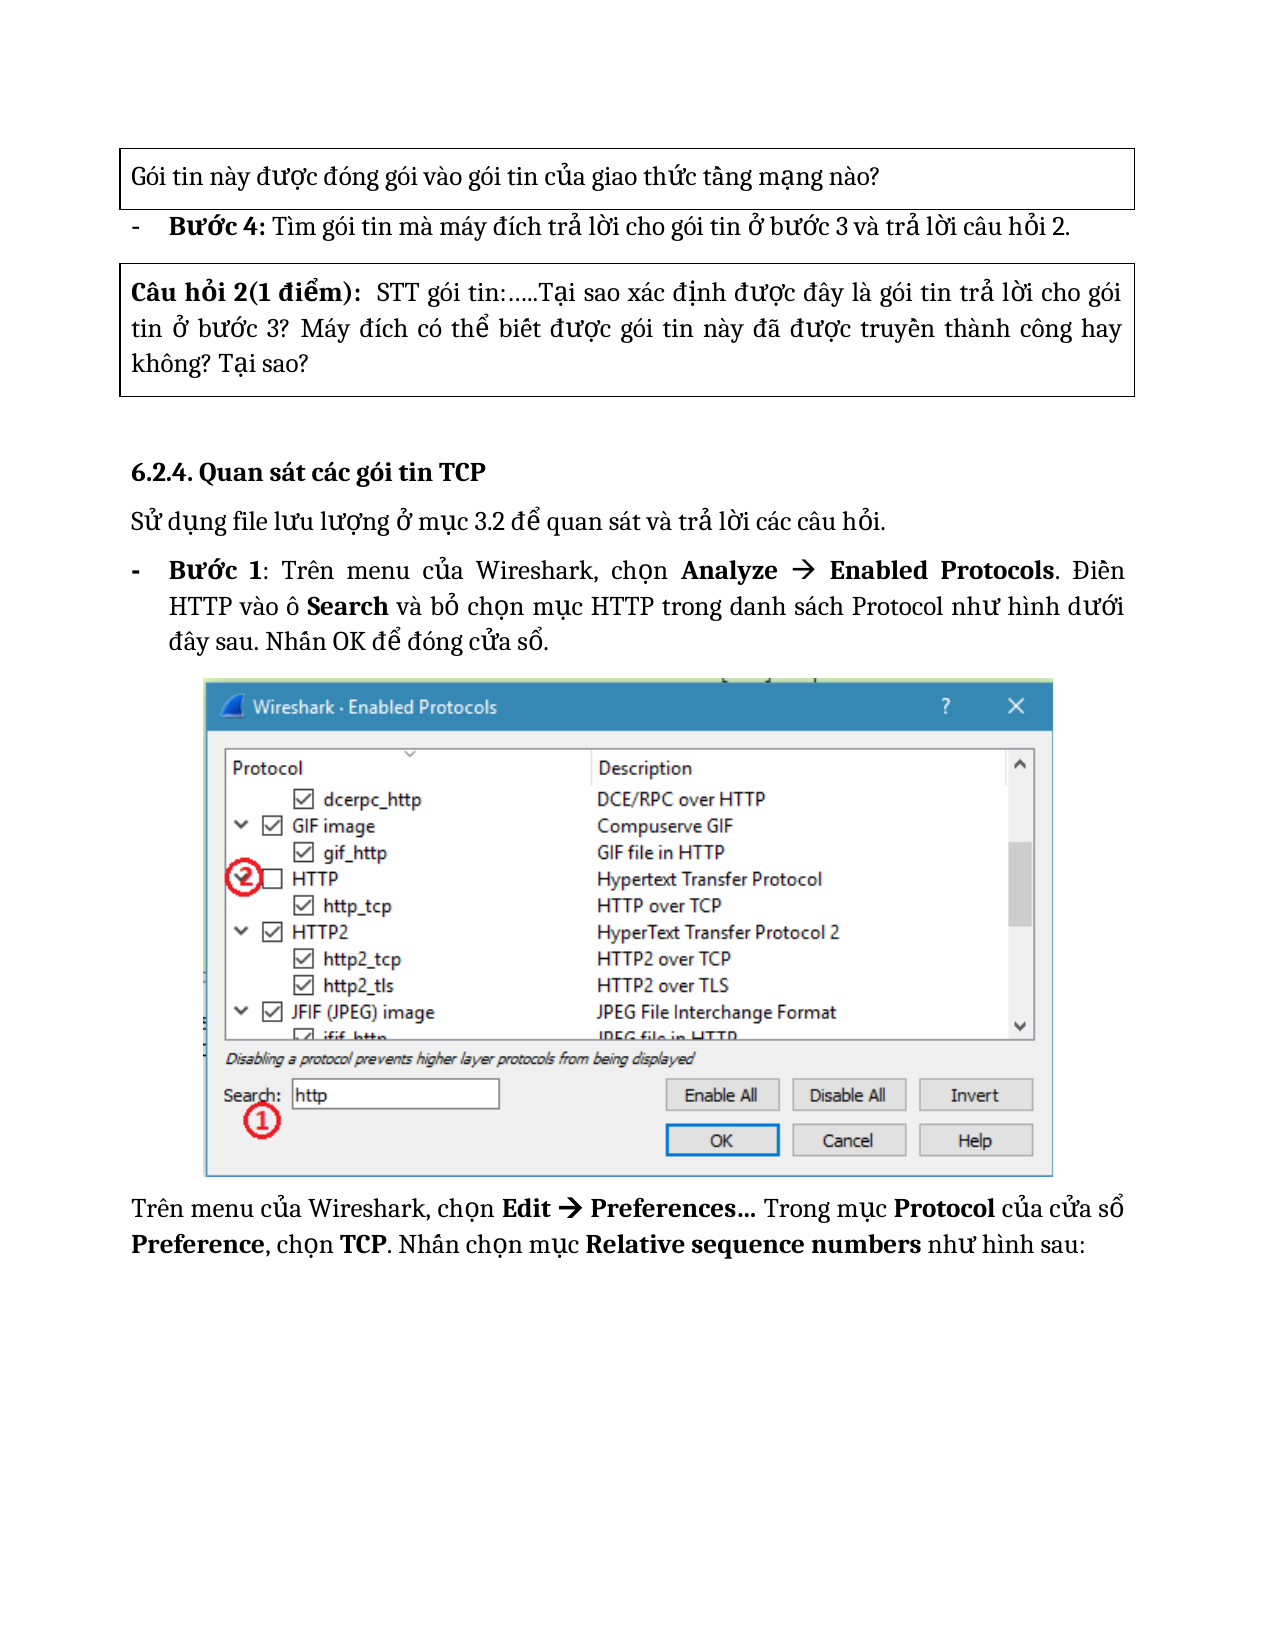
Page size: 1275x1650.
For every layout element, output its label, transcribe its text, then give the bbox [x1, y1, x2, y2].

list Bước 4: Tìm gói tin mà máy đích trả lời cho gói tin ở bước 3 và trả lời câu hỏi 2. [131, 210, 1125, 242]
text Sử dụng file lưu lượng ở mục 3.2 để quan sát và trả lời các câu hỏi. [131, 506, 1125, 537]
table_header Câu hỏi 2(1 điểm): STT gói tin:…..Tại sao xác định được đây là gói tin trả lời cho gói tin ở bước 3? Máy đích có thể biết được gói tin này đã được truyền thành công hay không? Tại sao? [121, 264, 1134, 396]
list Bước 1: Trên menu của Wireshark, chọn Analyze Enabled Protocols. Điền HTTP vào ô Search và bỏ chọn mục HTTP trong danh sách Protocol như hình dưới đây sau. Nhấn OK để đóng cửa sổ. [131, 554, 1125, 657]
text Trên menu của Wireshark, chọn Edit Preferences… Trong mục Protocol của cửa sổ Preference, chọn TCP. Nhấn chọn mục Relative sequence numbers như hình sau: [131, 1193, 1125, 1260]
text 6.2.4. Quan sát các gói tin TCP [131, 457, 1125, 488]
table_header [121, 149, 1134, 209]
picture [203, 678, 1054, 1177]
